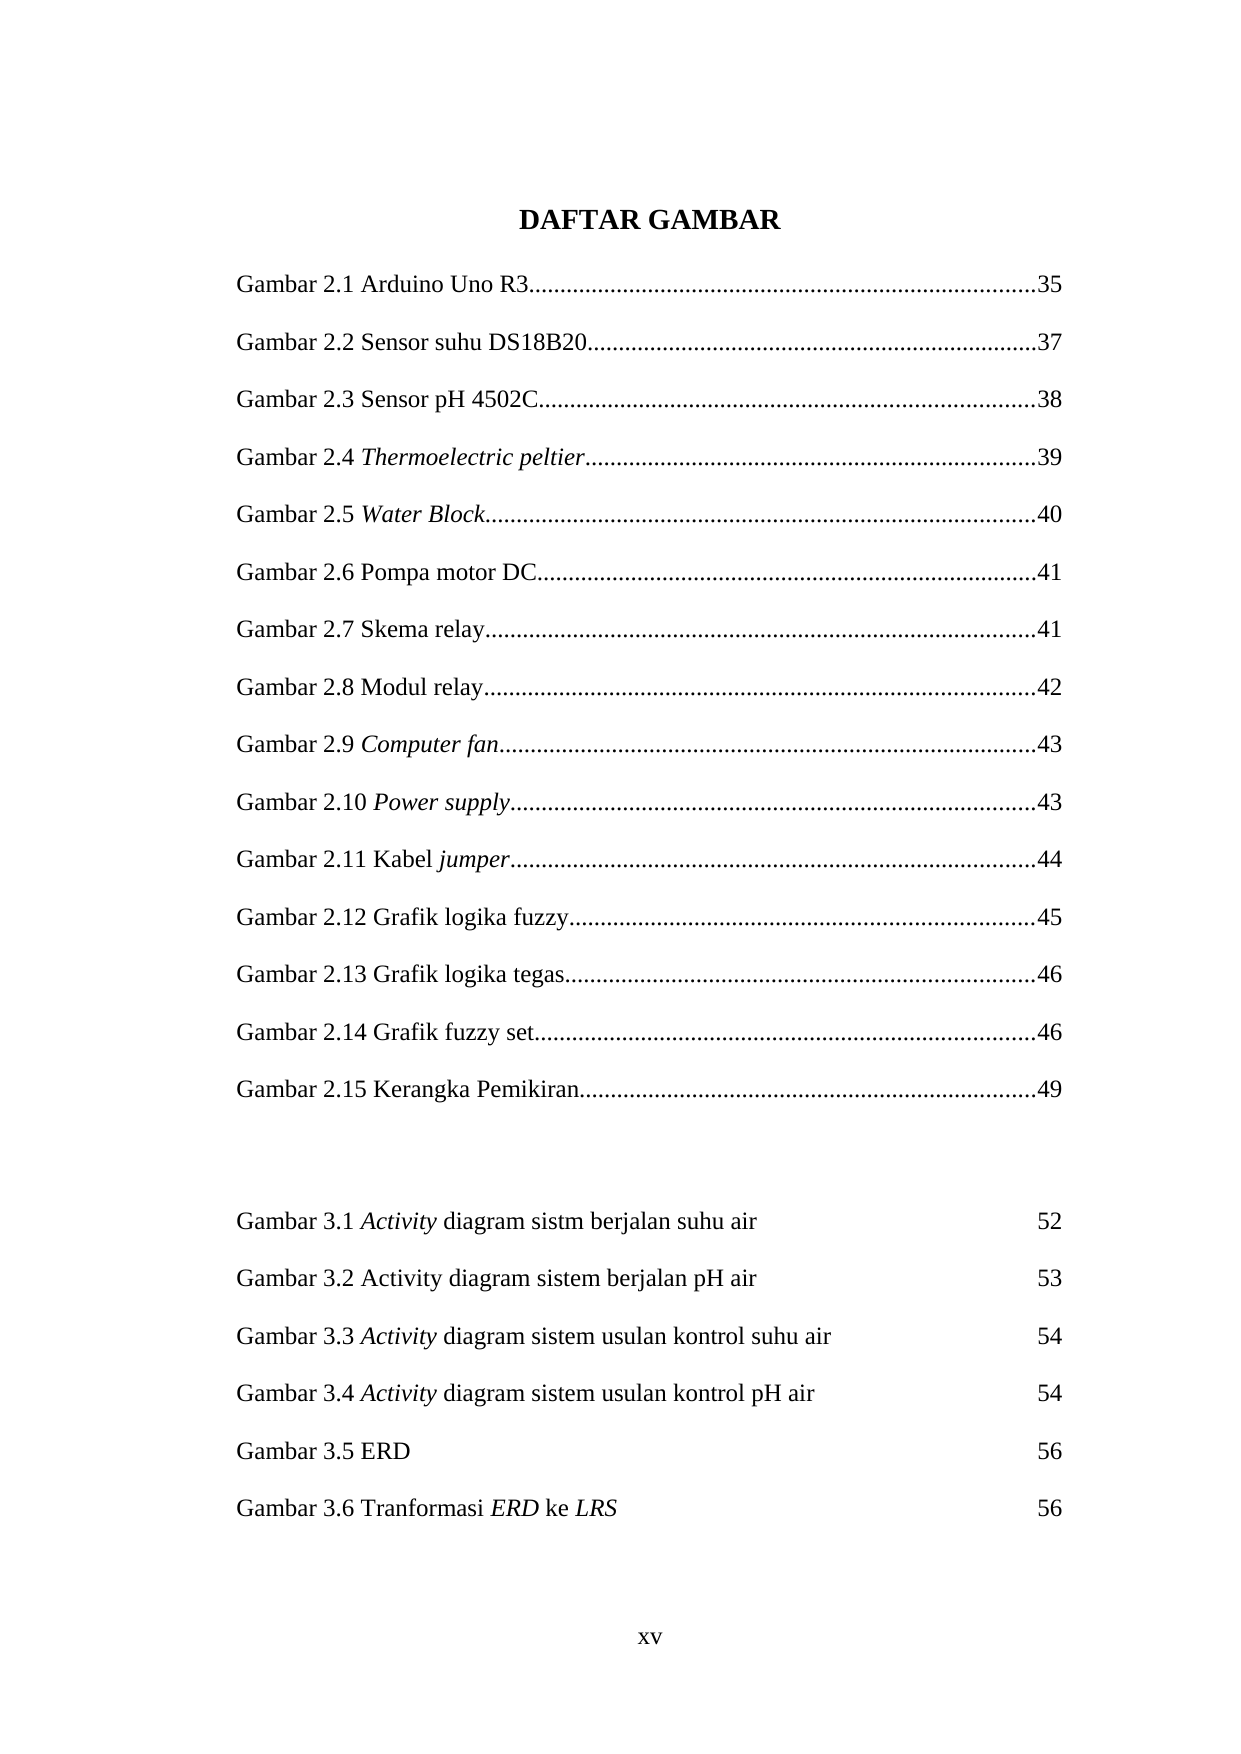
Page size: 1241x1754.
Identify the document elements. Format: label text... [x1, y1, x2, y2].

text Gambar 2.2 Sensor suhu DS18B20 37 [236, 327, 1063, 356]
text Gambar 3.3 Activity diagram sistem usulan kontrol suhu air 54 [236, 1321, 1063, 1350]
text Gambar 2.14 Grafik fuzzy set 46 [236, 1017, 1063, 1046]
text Gambar 2.1 Arduino Uno R3 35 [236, 269, 1063, 298]
text Gambar 3.1 Activity diagram sistm berjalan suhu air 52 [236, 1206, 1063, 1235]
text Gambar 2.9 Computer fan 43 [236, 729, 1063, 758]
text Gambar 3.4 Activity diagram sistem usulan kontrol pH air 54 [236, 1378, 1063, 1407]
text Gambar 2.11 Kabel jumper 44 [236, 844, 1063, 873]
text Gambar 2.7 Skema relay 41 [236, 614, 1063, 643]
text Gambar 2.12 Grafik logika fuzzy 45 [236, 902, 1063, 931]
text Gambar 3.6 Tranformasi ERD ke LRS 56 [236, 1493, 1063, 1522]
text Gambar 2.4 Thermoelectric peltier 39 [236, 442, 1063, 471]
text Gambar 2.3 Sensor pH 4502C 38 [236, 384, 1063, 413]
text Gambar 2.10 Power supply 43 [236, 787, 1063, 816]
subtitle DAFTAR GAMBAR [236, 202, 1063, 236]
text Gambar 2.13 Grafik logika tegas 46 [236, 959, 1063, 988]
text Gambar 3.5 ERD 56 [236, 1436, 1063, 1465]
text Gambar 2.8 Modul relay 42 [236, 672, 1063, 701]
text Gambar 2.6 Pompa motor DC 41 [236, 557, 1063, 586]
text Gambar 2.5 Water Block 40 [236, 499, 1063, 528]
text Gambar 2.15 Kerangka Pemikiran 49 [236, 1074, 1063, 1103]
text Gambar 3.2 Activity diagram sistem berjalan pH air 53 [236, 1263, 1063, 1292]
